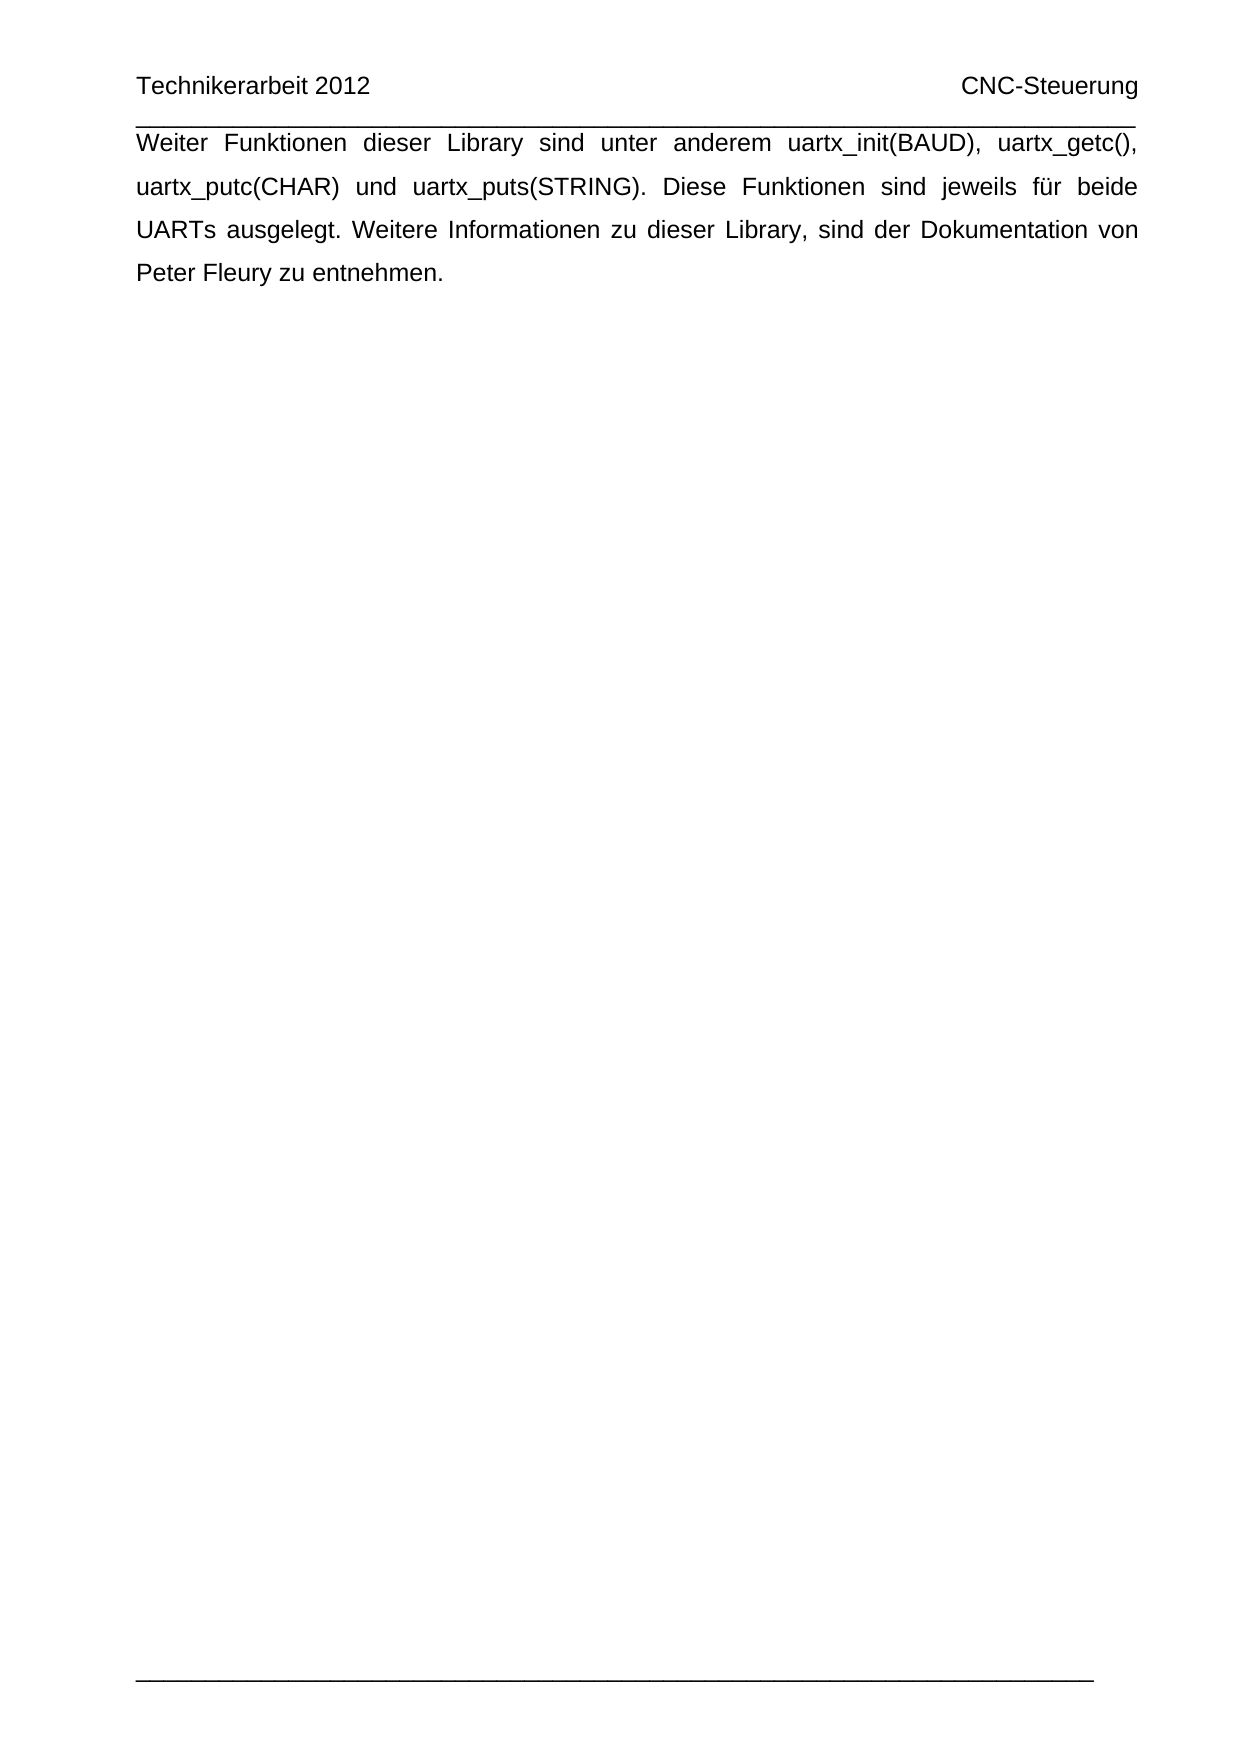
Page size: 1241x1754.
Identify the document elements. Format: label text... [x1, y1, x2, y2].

text Weiter Funktionen dieser Library sind unter anderem uartx_init(BAUD), uartx_getc(), uartx_putc(CHAR) und uartx_puts(STRING). Diese Funktionen sind jeweils für beide UARTs ausgelegt. Weitere Informationen zu dieser Library, sind der Dokumentation von Peter Fleury zu entnehmen. [136, 128, 1140, 286]
